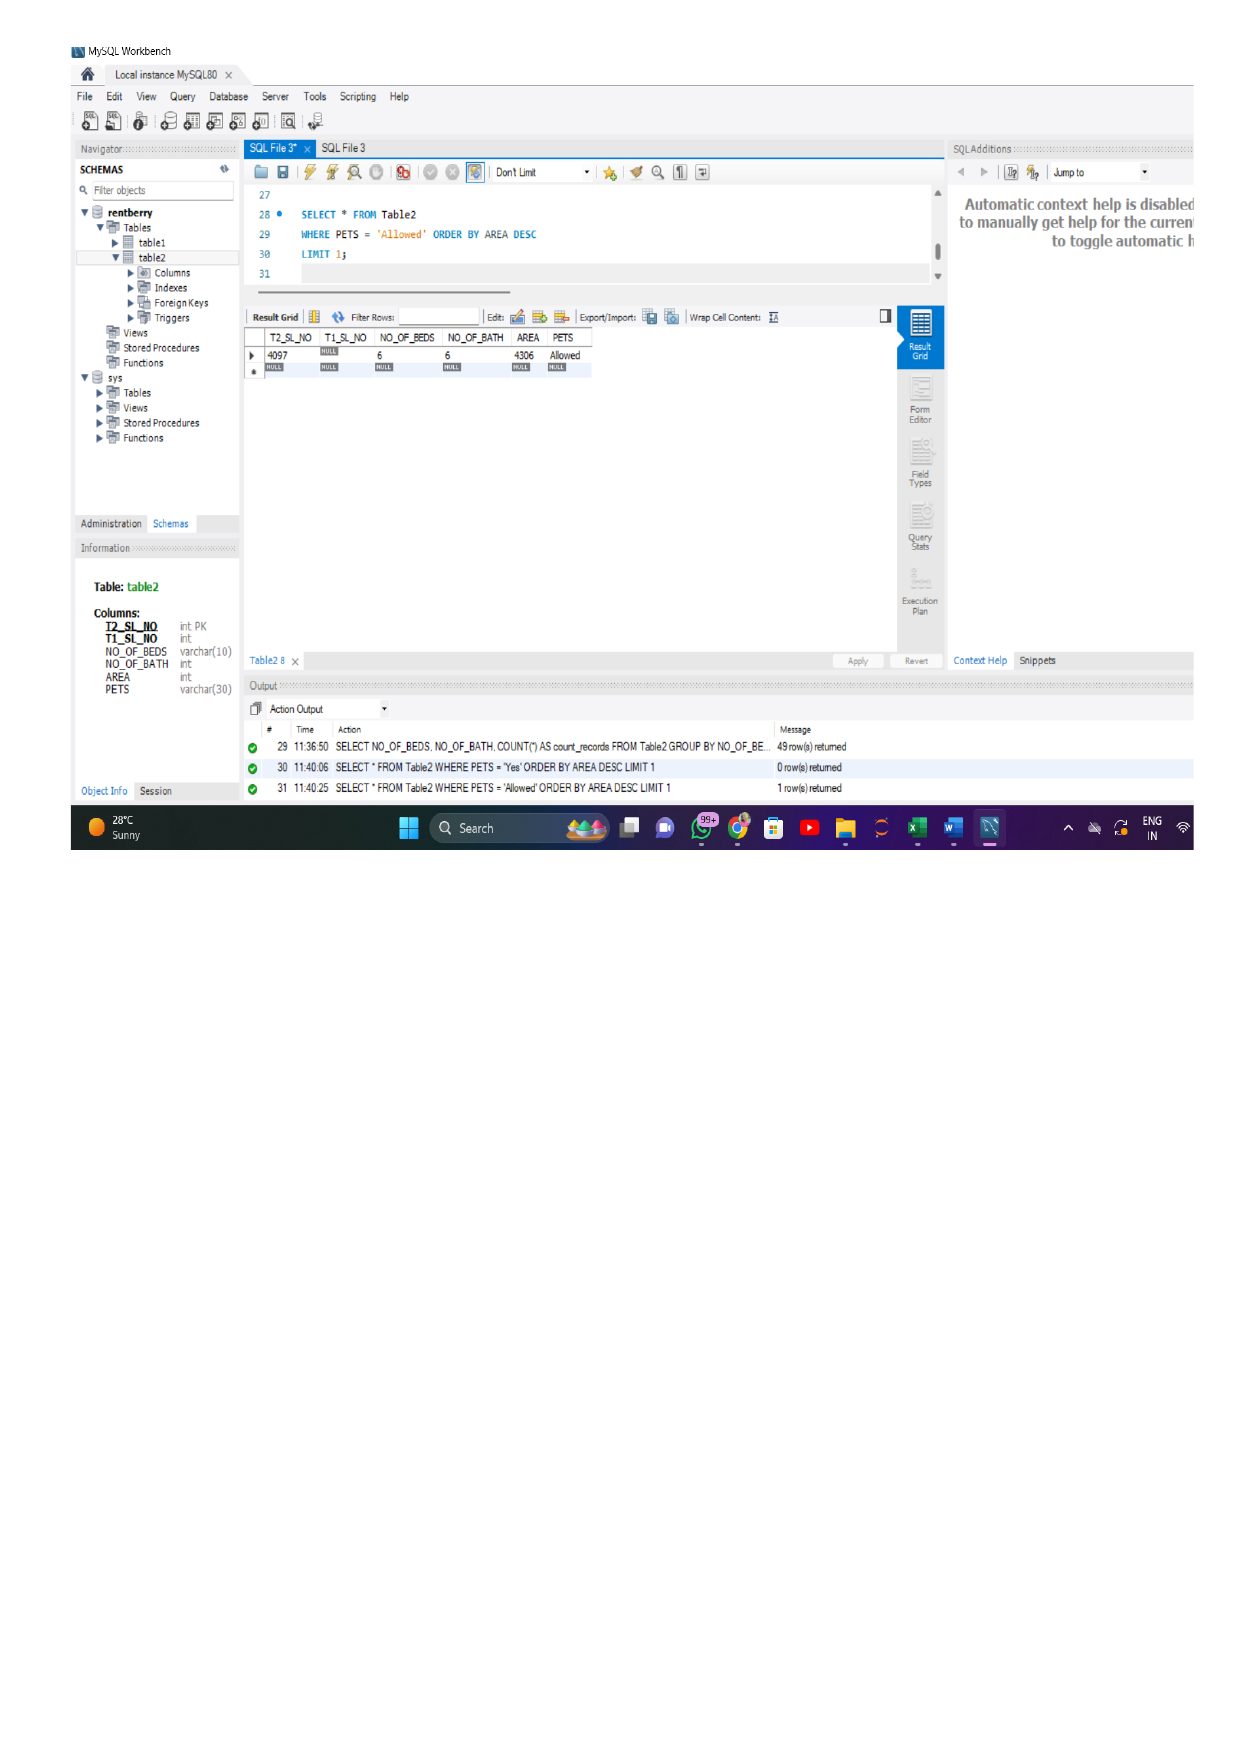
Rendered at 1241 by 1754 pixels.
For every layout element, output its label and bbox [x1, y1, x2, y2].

picture [70, 47, 1194, 850]
